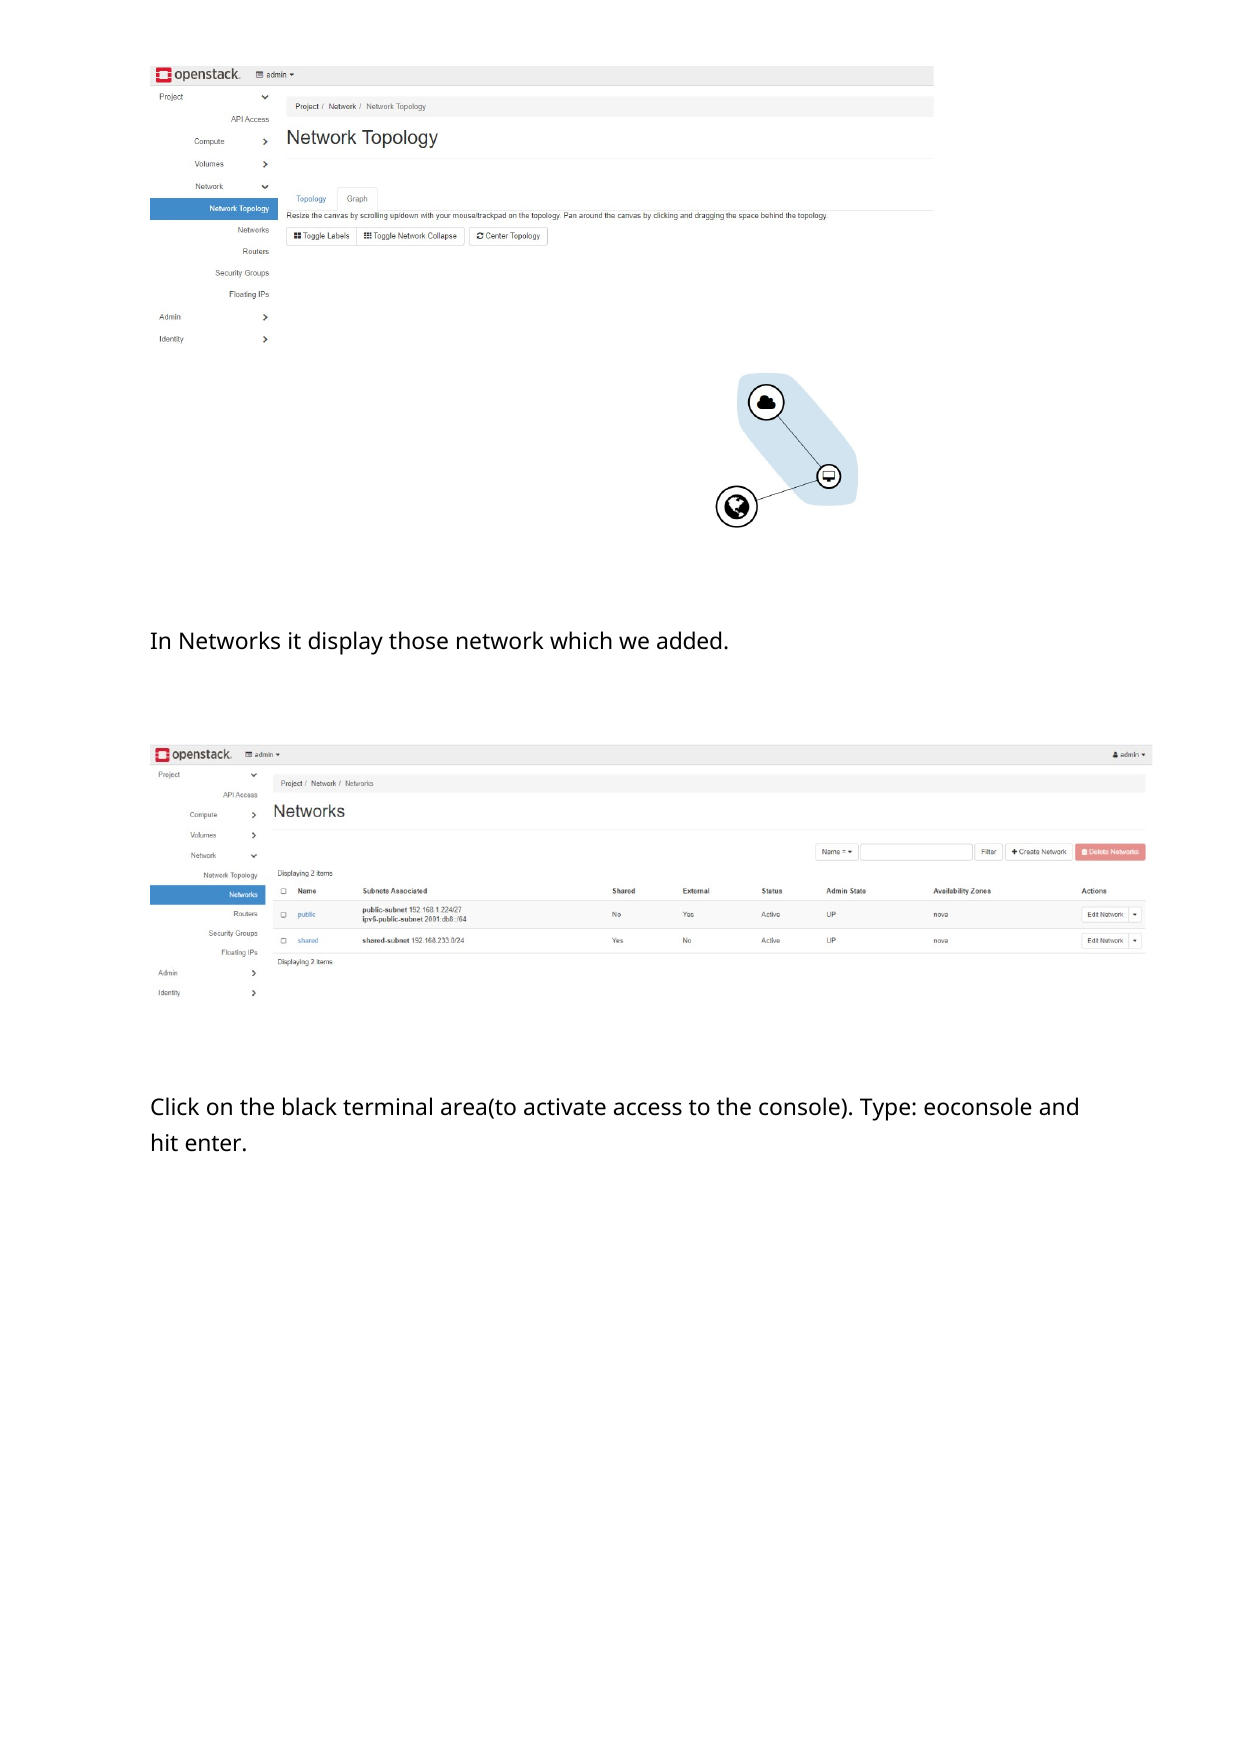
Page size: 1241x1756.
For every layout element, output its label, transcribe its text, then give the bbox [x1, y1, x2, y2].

picture [150, 66, 934, 528]
picture [150, 744, 1153, 997]
text Click on the black terminal area(to activate access to the console). Type: eoconsole and hit enter. [150, 1091, 1114, 1158]
text In Networks it display those network which we added. [150, 625, 1240, 656]
